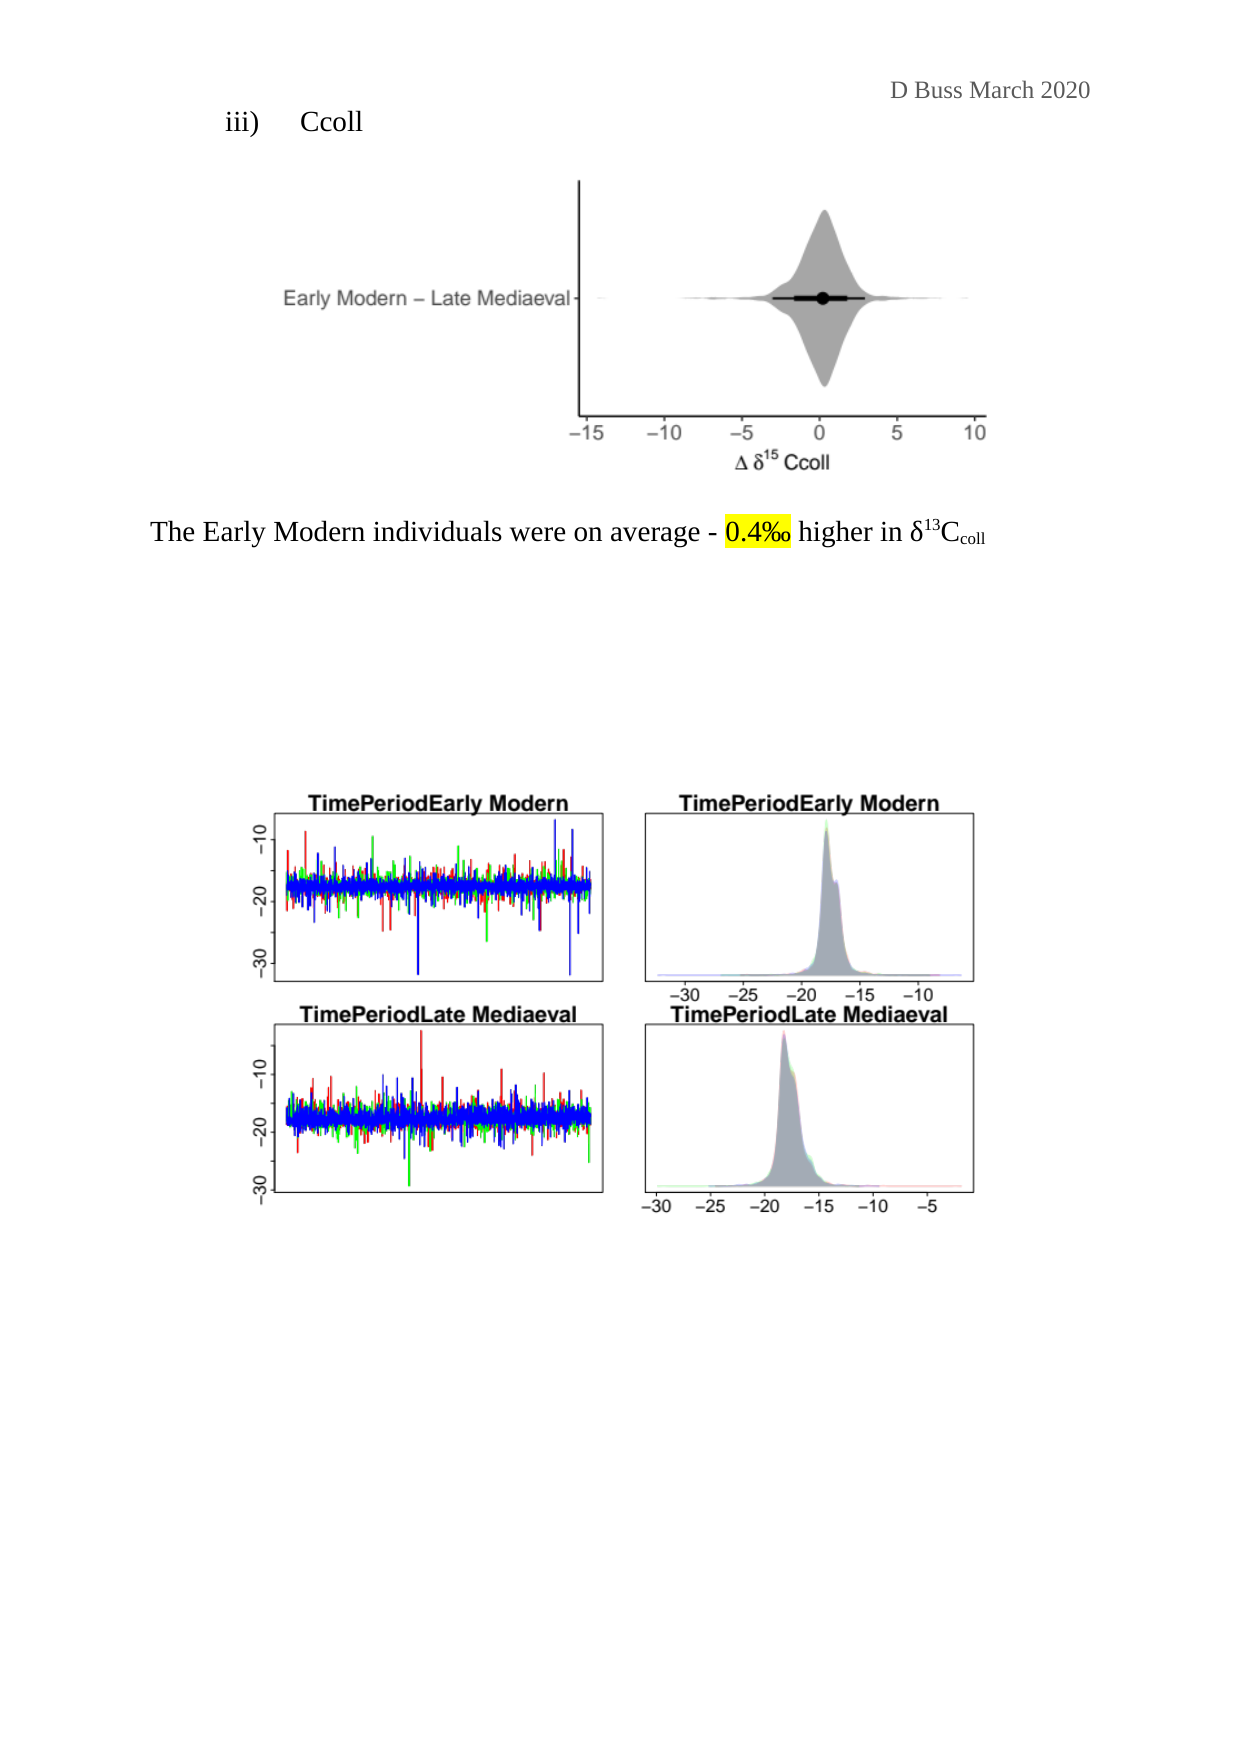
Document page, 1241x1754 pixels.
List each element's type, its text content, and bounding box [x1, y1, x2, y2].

text The Early Modern individuals were on average - 0.4‰ higher in δ13Ccoll [791, 514, 1090, 548]
text The Early Modern individuals were on average - 0.4‰ higher in δ13Ccoll [150, 514, 725, 548]
list Ccoll [225, 104, 1090, 137]
